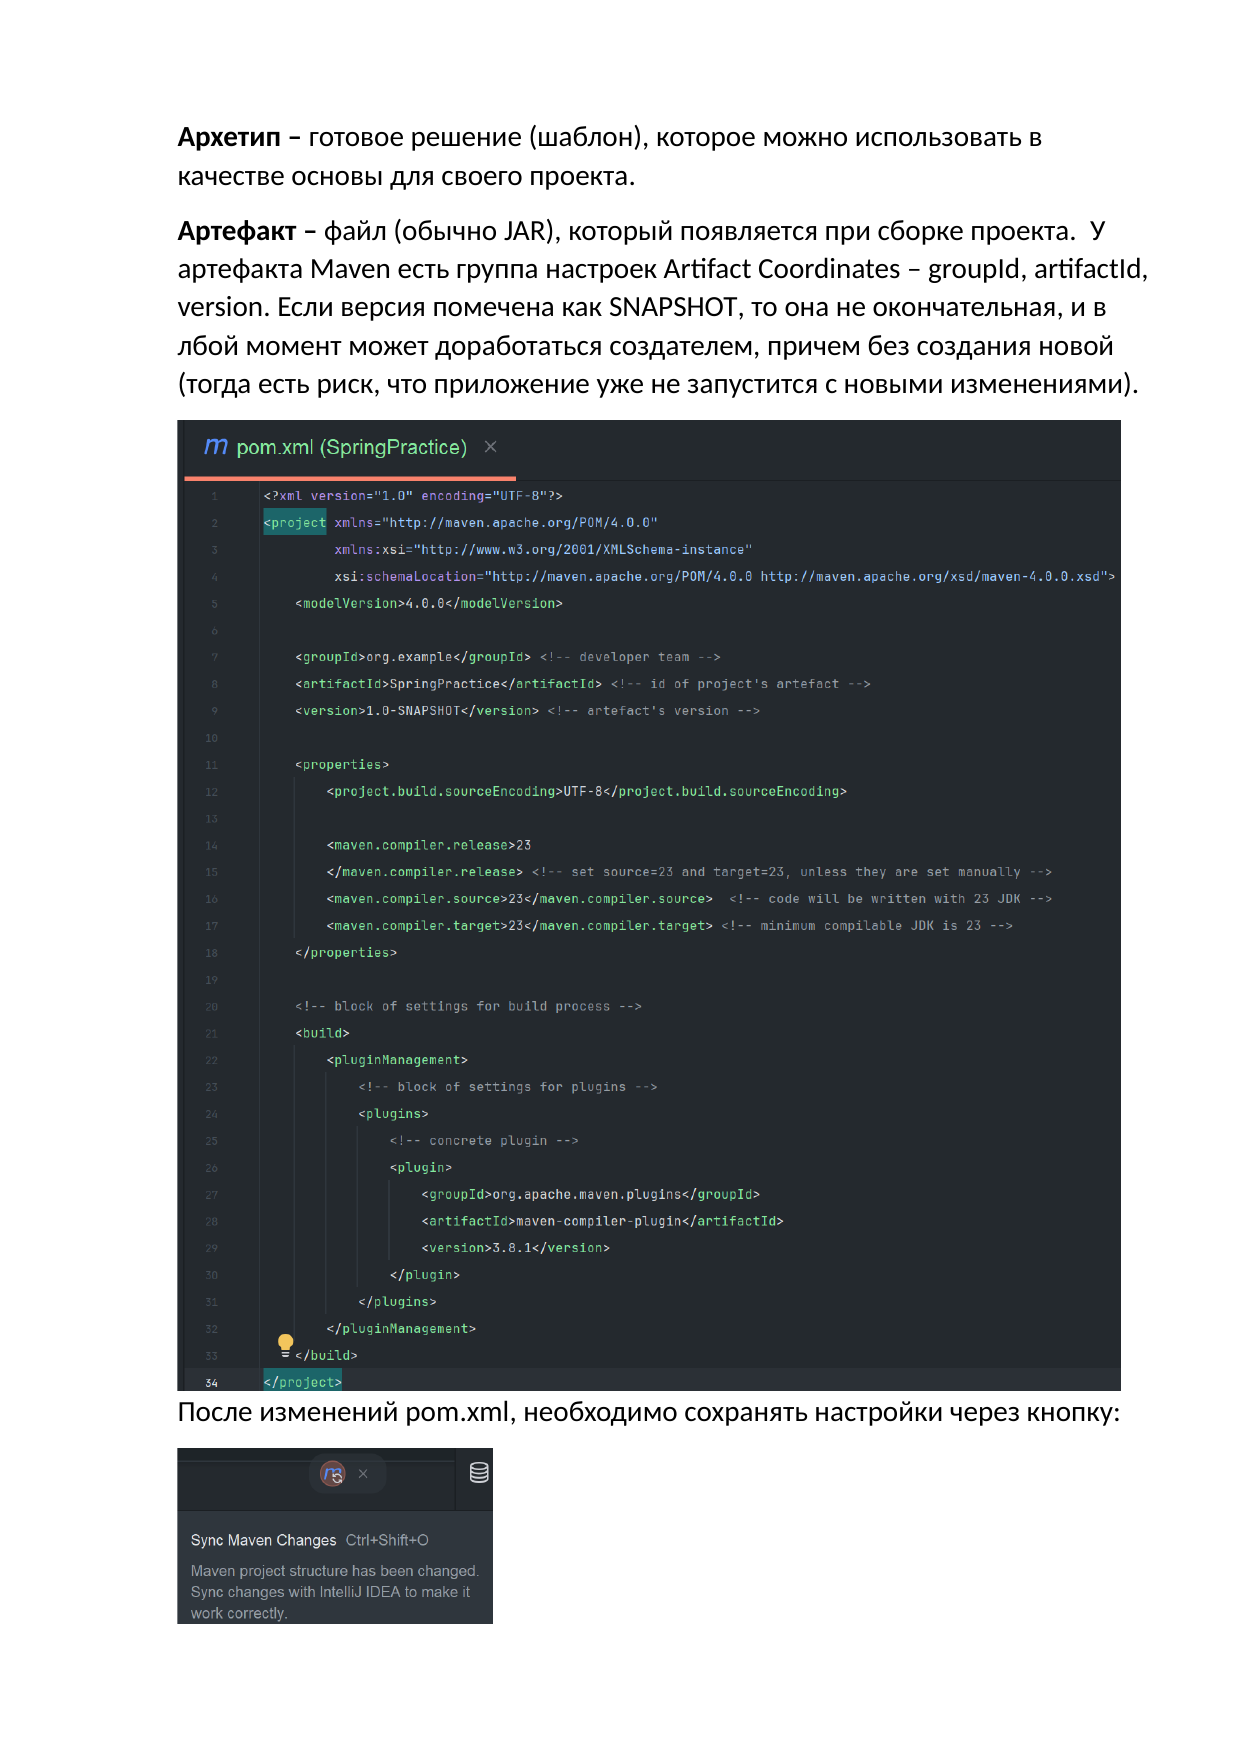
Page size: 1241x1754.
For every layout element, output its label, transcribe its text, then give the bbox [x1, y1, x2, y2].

picture [177, 420, 1121, 1391]
picture [177, 1448, 493, 1624]
text Архетип – готовое решение (шаблон), которое можно использовать в качестве основы для своего проекта. [177, 118, 1152, 192]
text Артефакт – файл (обычно JAR), который появляется при сборке проекта. У артефакта Maven есть группа настроек Artifact Coordinates – groupId, artifactId, version. Если версия помечена как SNAPSHOT, то она не окончательная, и в лбой момент может доработаться создателем, причем без создания новой (тогда есть риск, что приложение уже не запустится с новыми изменениями). [177, 212, 1152, 401]
